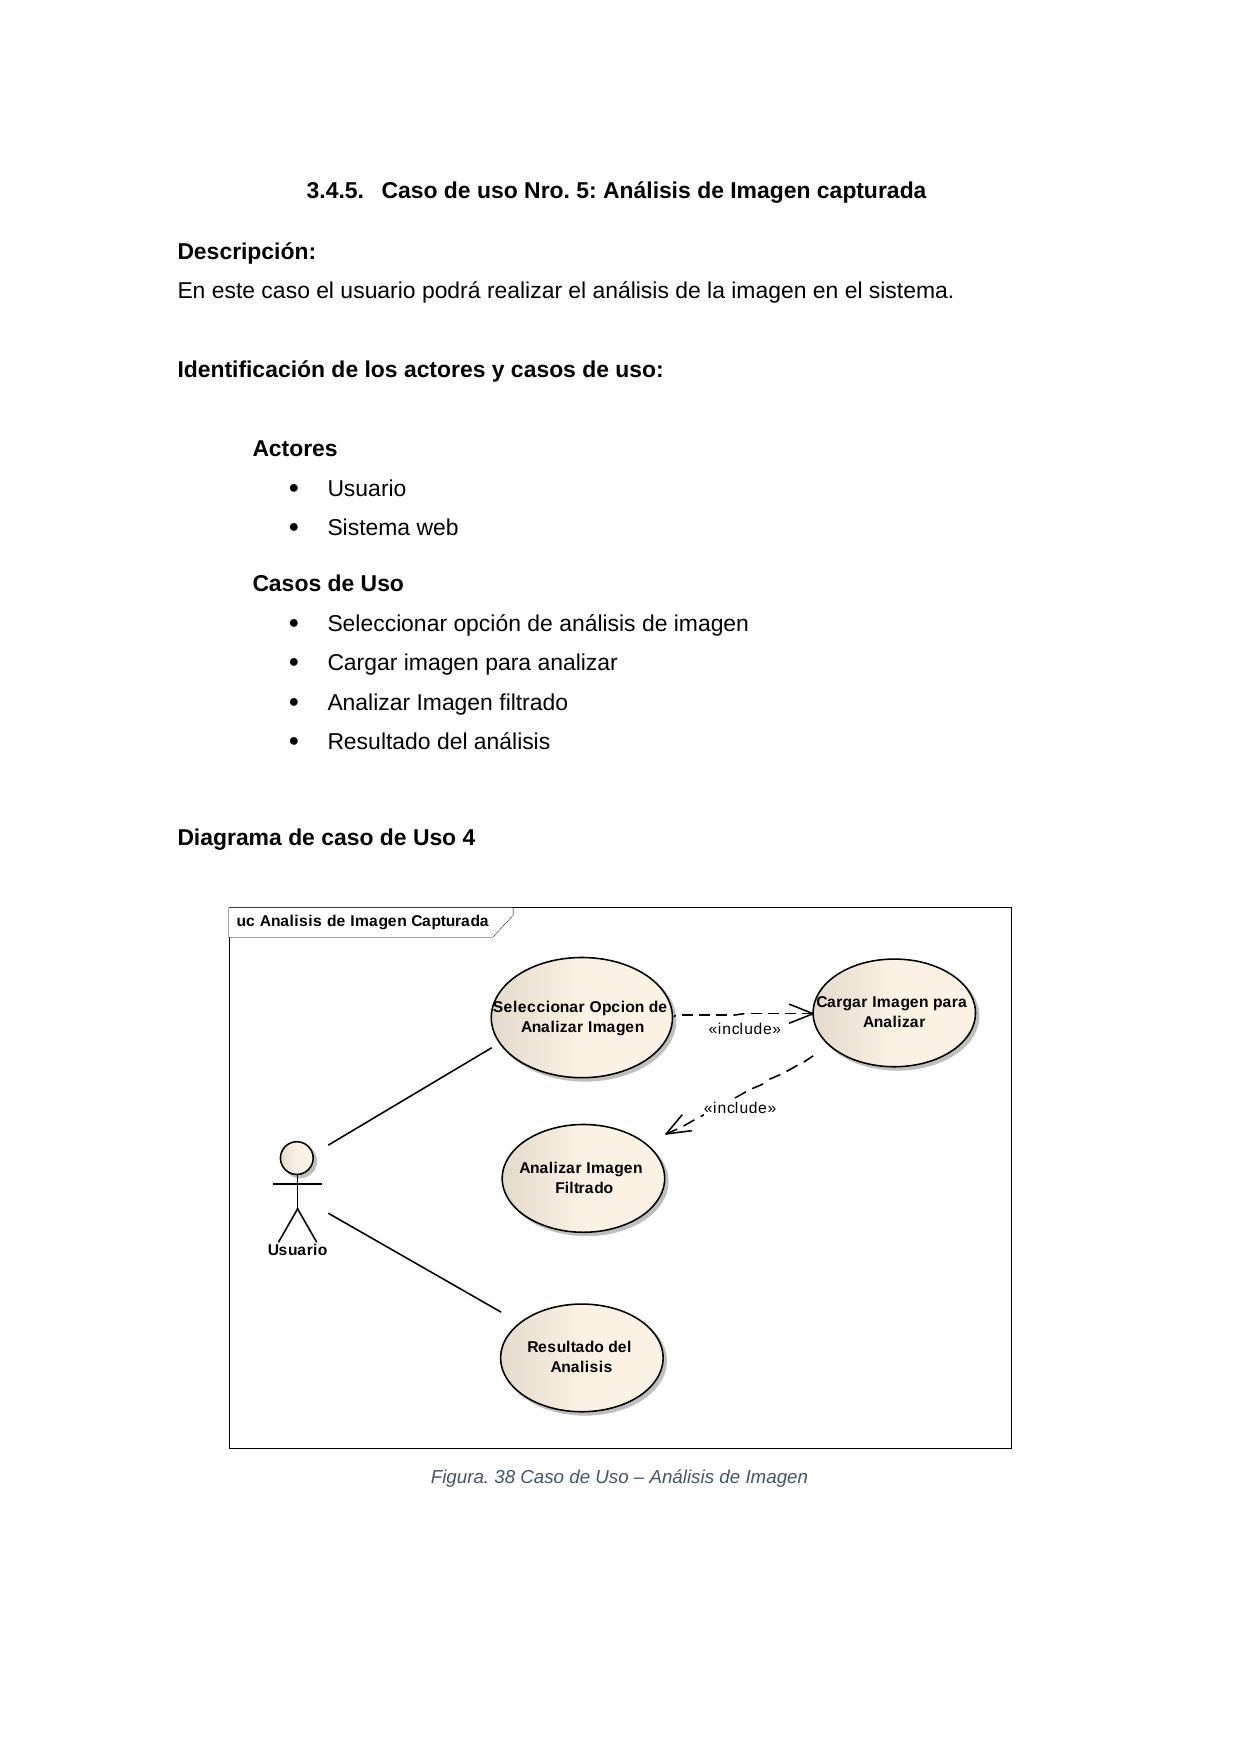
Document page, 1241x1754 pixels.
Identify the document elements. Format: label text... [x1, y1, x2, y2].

text Descripción: [177, 238, 1063, 264]
subtitle Caso de uso Nro. 5: Análisis de Imagen capturada [306, 177, 1063, 203]
list Cargar imagen para analizar [290, 649, 1063, 676]
list Seleccionar opción de análisis de imagen [290, 610, 1063, 636]
list Usuario [290, 475, 1063, 501]
list Resultado del análisis [290, 728, 1063, 754]
list Analizar Imagen filtrado [290, 689, 1063, 715]
text Casos de Uso [252, 570, 1063, 597]
text Identificación de los actores y casos de uso: [177, 356, 1063, 383]
text Actores [252, 435, 1063, 462]
text Diagrama de caso de Uso 4 [177, 824, 1063, 850]
list Sistema web [290, 514, 1063, 541]
text En este caso el usuario podrá realizar el análisis de la imagen en el sistema. [177, 277, 1063, 304]
